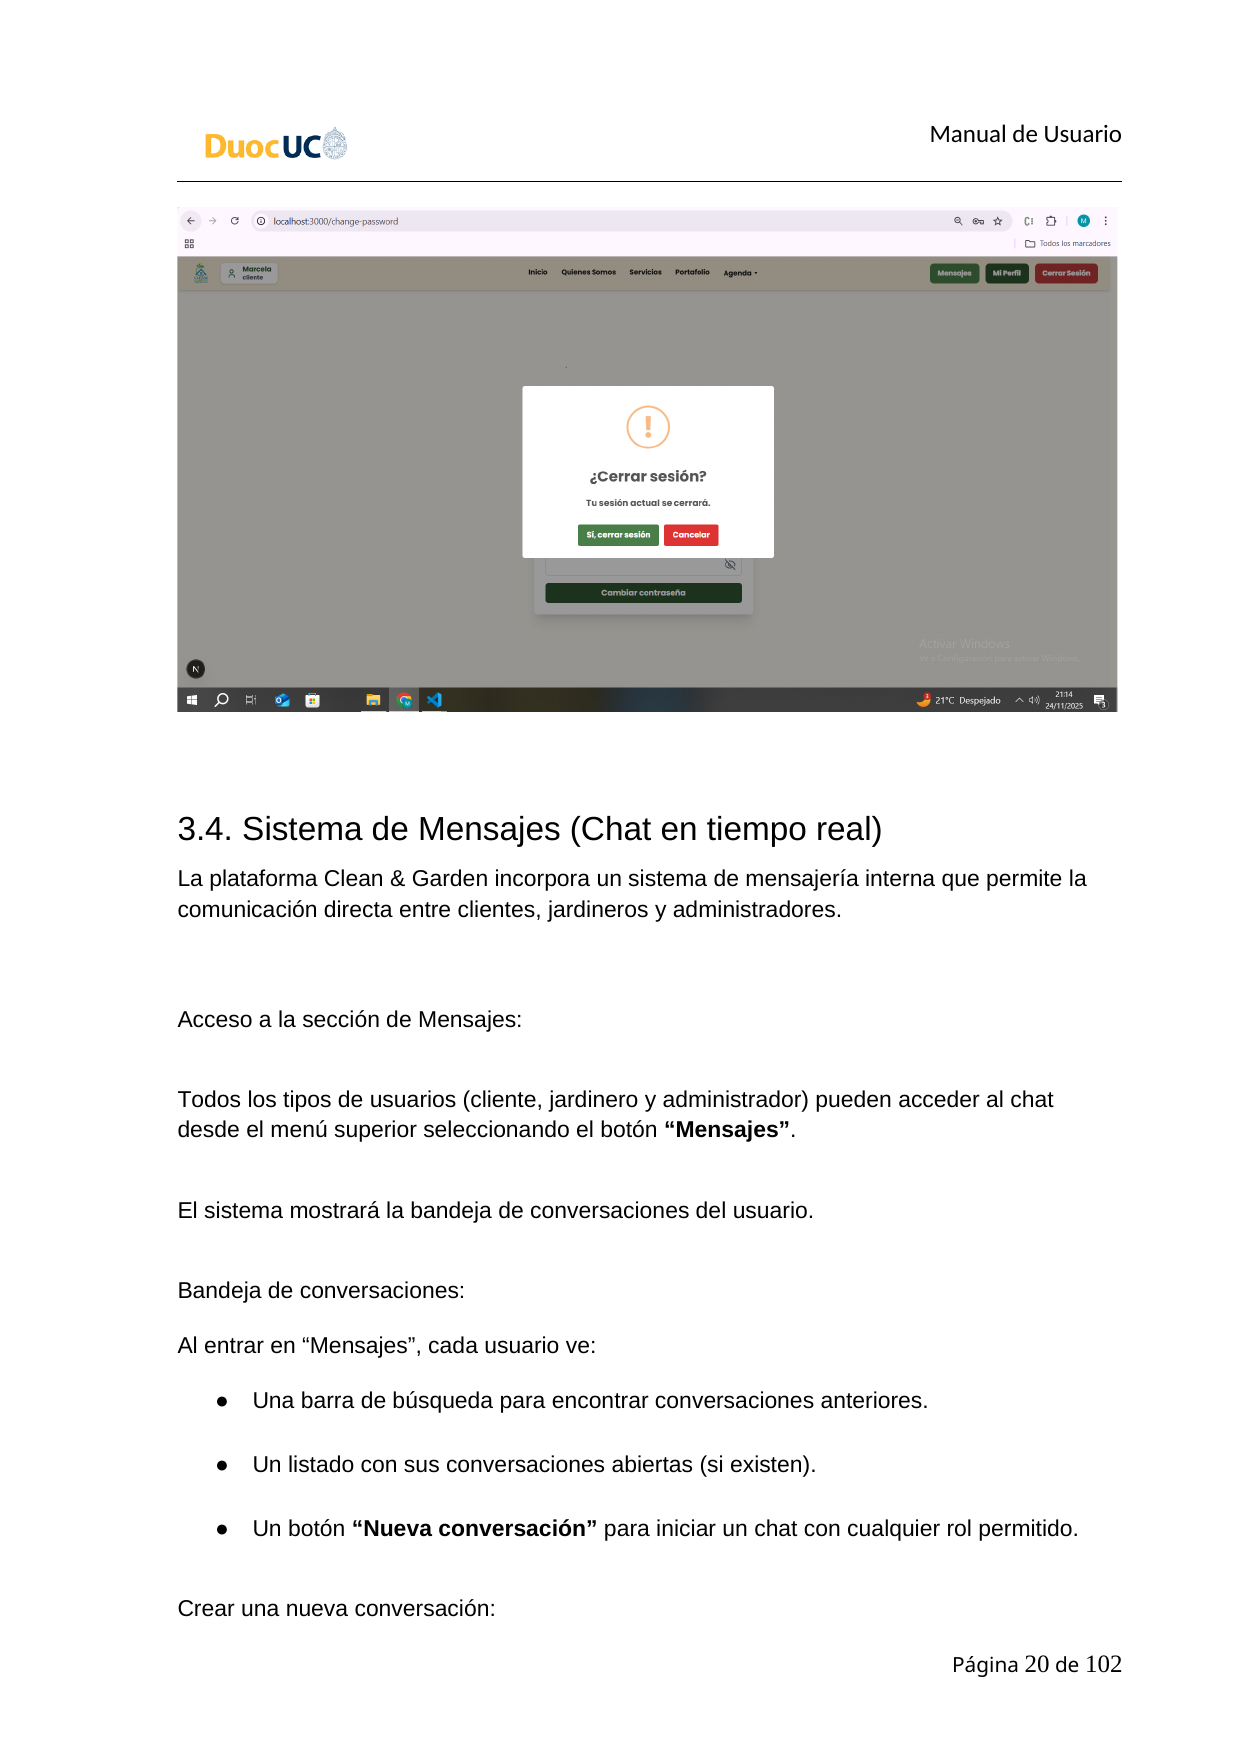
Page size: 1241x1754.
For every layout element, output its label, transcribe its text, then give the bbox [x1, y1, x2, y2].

subtitle 3.4. Sistema de Mensajes (Chat en tiempo real) [177, 809, 1122, 847]
text Acceso a la sección de Mensajes: [177, 1006, 1122, 1032]
list Un botón “Nueva conversación” para iniciar un chat con cualquier rol permitido. [215, 1514, 1122, 1541]
list Un listado con sus conversaciones abiertas (si existen). [215, 1451, 1122, 1510]
picture [177, 207, 1118, 712]
text Todos los tipos de usuarios (cliente, jardinero y administrador) pueden acceder al chat desde el menú superior seleccionando el botón “Mensajes”. [177, 1086, 1122, 1143]
text El sistema mostrará la bandeja de conversaciones del usuario. [177, 1197, 1122, 1223]
picture [198, 123, 352, 162]
text Bandeja de conversaciones: [177, 1277, 1122, 1303]
text Al entrar en “Mensajes”, cada usuario ve: [177, 1332, 1122, 1358]
text Crear una nueva conversación: [177, 1595, 1122, 1621]
text La plataforma Clean & Garden incorpora un sistema de mensajería interna que permite la comunicación directa entre clientes, jardineros y administradores. [177, 865, 1122, 922]
list Una barra de búsqueda para encontrar conversaciones anteriores. [215, 1387, 1122, 1447]
